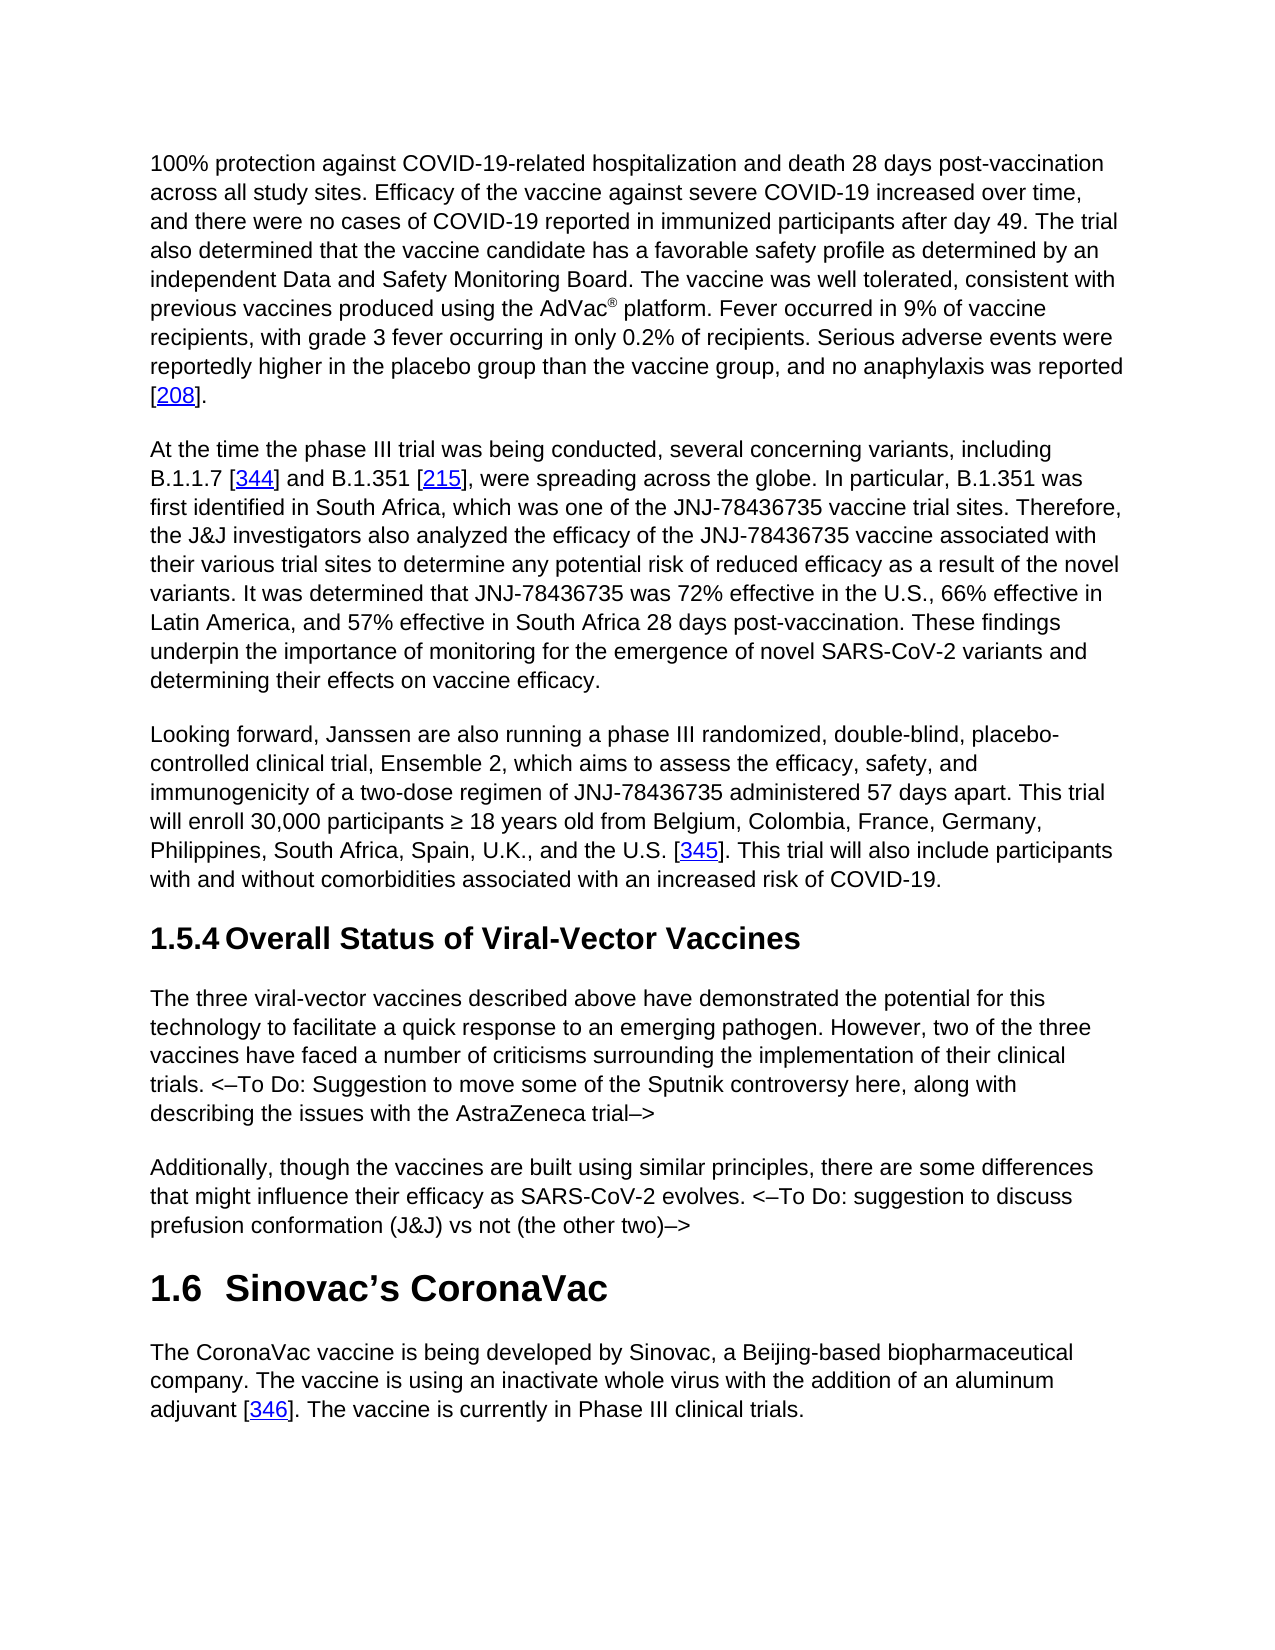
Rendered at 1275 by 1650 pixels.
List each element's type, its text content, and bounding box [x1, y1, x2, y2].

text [150, 150, 1125, 408]
text Looking forward, Janssen are also running a phase III randomized, double-blind, placebo-controlled clinical trial, Ensemble 2, which aims to assess the efficacy, safety, and immunogenicity of a two-dose regimen of JNJ-78436735 administered 57 days apart. This trial will enroll 30,000 participants ≥ 18 years old from Belgium, Colombia, France, Germany, Philippines, South Africa, Spain, U.K., and the U.S. [345]. This trial will also include participants with and without comorbidities associated with an increased risk of COVID-19. [150, 721, 1125, 892]
text The three viral-vector vaccines described above have demonstrated the potential for this technology to facilitate a quick response to an emerging pathogen. However, two of the three vaccines have faced a number of criticisms surrounding the implementation of their clinical trials. <–To Do: Suggestion to move some of the Sputnik controversy here, along with describing the issues with the AstraZeneca trial–> [150, 984, 1125, 1127]
text At the time the phase III trial was being conducted, several concerning variants, including B.1.1.7 [344] and B.1.351 [215], were spreading across the globe. In particular, B.1.351 was first identified in South Africa, which was one of the JNJ-78436735 vaccine trial sites. Therefore, the J&J investigators also analyzed the efficacy of the JNJ-78436735 vaccine associated with their various trial sites to determine any potential risk of reduced efficacy as a result of the novel variants. It was determined that JNJ-78436735 was 72% effective in the U.S., 66% effective in Latin America, and 57% effective in South Africa 28 days post-vaccination. These findings underpin the importance of monitoring for the emergence of novel SARS-CoV-2 variants and determining their effects on vaccine efficacy. [150, 436, 1125, 694]
text The CoronaVac vaccine is being developed by Sinovac, a Beijing-based biopharmaceutical company. The vaccine is using an inactivate whole virus with the addition of an aluminum adjuvant [346]. The vaccine is currently in Phase III clinical trials. [150, 1338, 1125, 1423]
subtitle 1.5.4 Overall Status of Viral-Vector Vaccines [150, 920, 1125, 956]
subtitle 1.6 Sinovac’s CoronaVac [150, 1266, 1125, 1309]
text Additionally, though the vaccines are built using similar principles, there are some differences that might influence their efficacy as SARS-CoV-2 evolves. <–To Do: suggestion to discuss prefusion conformation (J&J) vs not (the other two)–> [150, 1154, 1125, 1238]
